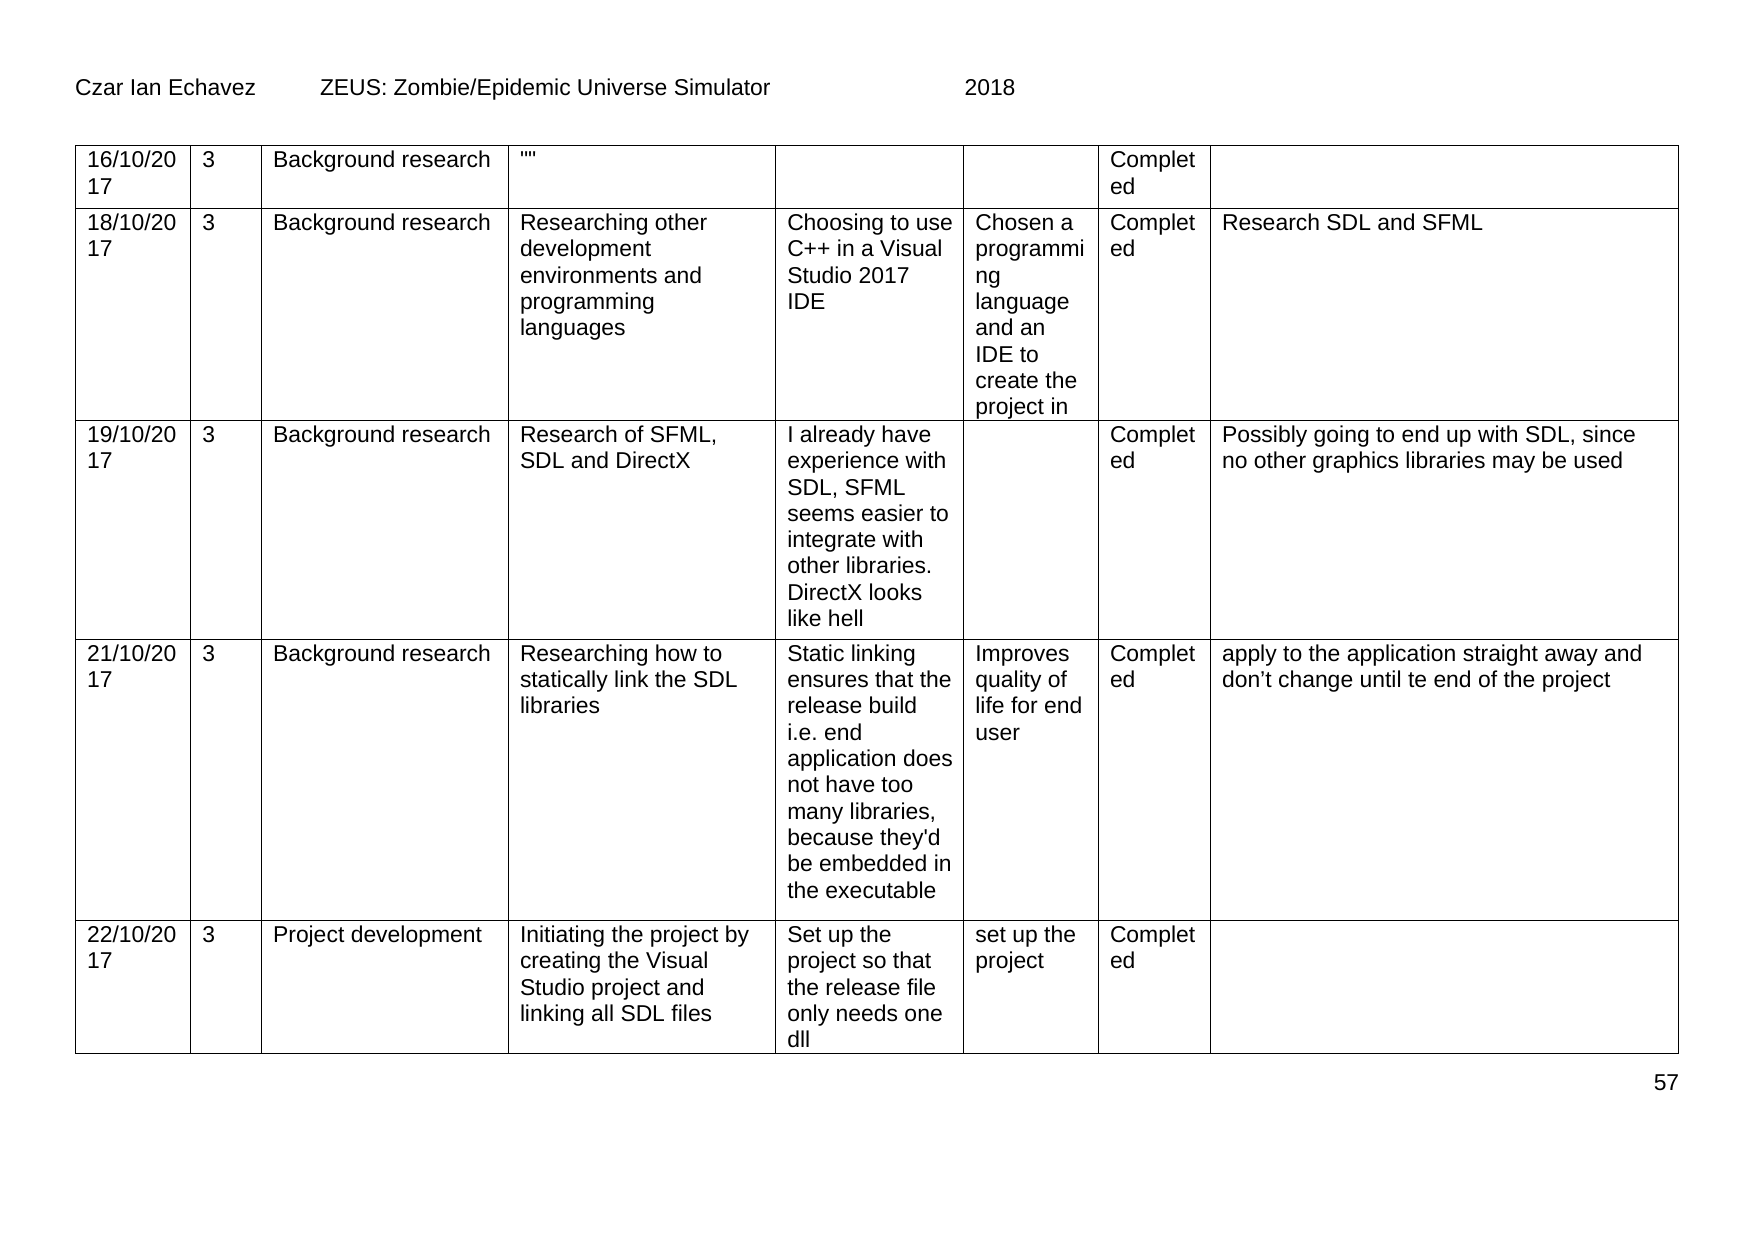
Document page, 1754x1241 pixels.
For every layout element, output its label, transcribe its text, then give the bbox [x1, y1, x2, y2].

table_cell apply to the application straight away and don’t change until te end of the project [1211, 640, 1678, 920]
table_cell Research of SFML, SDL and DirectX [509, 421, 775, 638]
table_cell 3 [191, 421, 261, 638]
table_cell 22/10/2017 [76, 921, 190, 1052]
table_cell Completed [1099, 146, 1210, 208]
table_cell Choosing to use C++ in a Visual Studio 2017 IDE [776, 209, 963, 420]
table_cell 3 [191, 146, 261, 208]
table_cell Researching how to statically link the SDL libraries [509, 640, 775, 920]
table_cell Completed [1099, 421, 1210, 638]
table_cell set up the project [964, 921, 1098, 1052]
table_cell 21/10/2017 [76, 640, 190, 920]
table_cell Research SDL and SFML [1211, 209, 1678, 420]
table_cell 18/10/2017 [76, 209, 190, 420]
table_cell Possibly going to end up with SDL, since no other graphics libraries may be used [1211, 421, 1678, 638]
table_cell Project development [262, 921, 508, 1052]
table_cell Set up the project so that the release file only needs one dll [776, 921, 963, 1052]
table_cell Background research [262, 146, 508, 208]
table_cell 3 [191, 921, 261, 1052]
table_cell [776, 146, 963, 208]
table_cell Background research [262, 421, 508, 638]
table_cell Background research [262, 209, 508, 420]
table_cell Chosen a programming language and an IDE to create the project in [964, 209, 1098, 420]
table_cell [1211, 921, 1678, 1052]
table_cell Completed [1099, 921, 1210, 1052]
table_cell Completed [1099, 640, 1210, 920]
table_cell 3 [191, 640, 261, 920]
table_cell Improves quality of life for end user [964, 640, 1098, 920]
table_cell Static linking ensures that the release build i.e. end application does not have too many libraries, because they'd be embedded in the executable [776, 640, 963, 920]
table_cell 3 [191, 209, 261, 420]
table_cell [964, 146, 1098, 208]
table_cell 19/10/2017 [76, 421, 190, 638]
table_cell Researching other development environments and programming languages [509, 209, 775, 420]
table_cell 16/10/2017 [76, 146, 190, 208]
table_cell I already have experience with SDL, SFML seems easier to integrate with other libraries. DirectX looks like hell [776, 421, 963, 638]
table_cell Initiating the project by creating the Visual Studio project and linking all SDL files [509, 921, 775, 1052]
table_cell "" [509, 146, 775, 208]
table_cell Background research [262, 640, 508, 920]
table_cell Completed [1099, 209, 1210, 420]
table_cell [964, 421, 1098, 638]
table_cell [1211, 146, 1678, 208]
